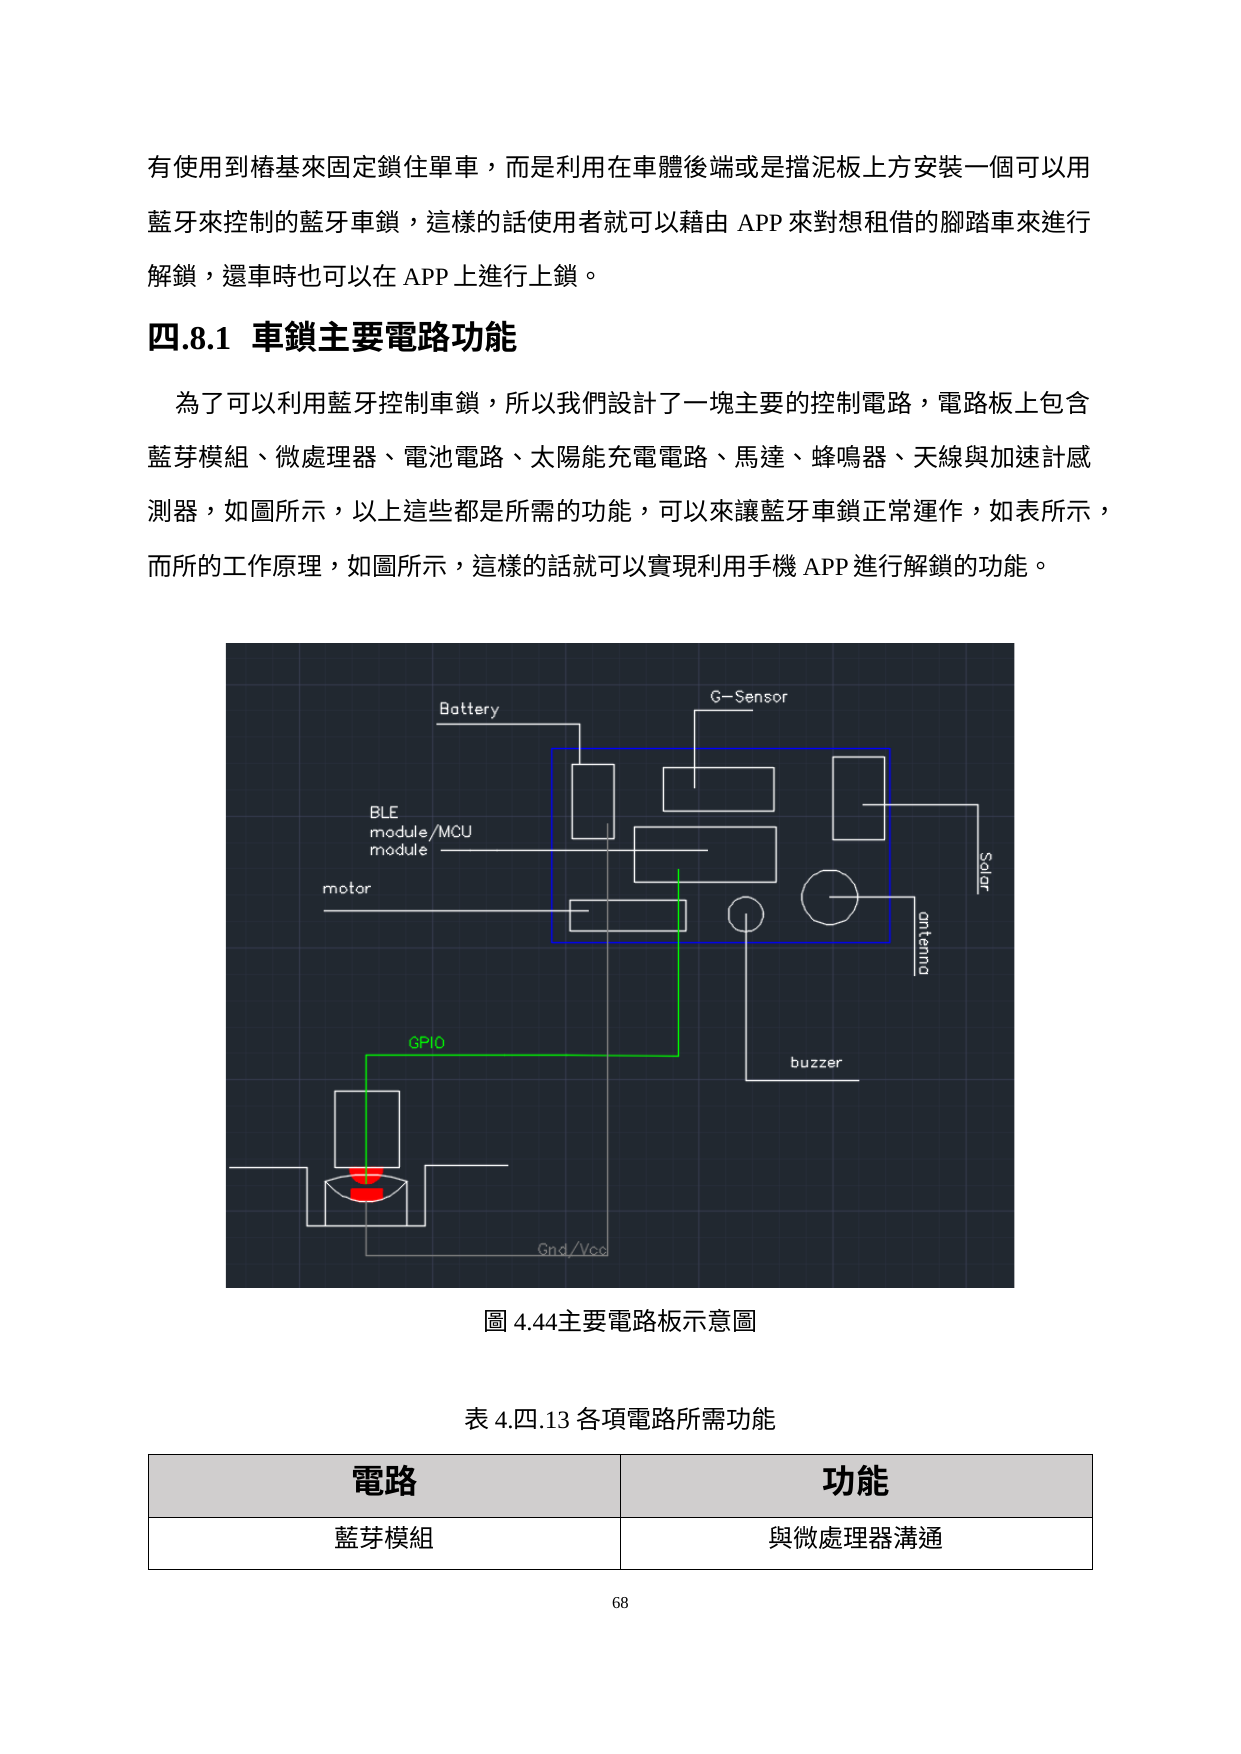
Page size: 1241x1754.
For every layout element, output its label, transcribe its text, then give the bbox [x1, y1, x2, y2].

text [148, 148, 1092, 293]
table_cell 藍芽模組 [149, 1518, 620, 1569]
table_header 功能 [621, 1455, 1092, 1517]
table_header 電路 [149, 1455, 620, 1517]
table_cell 與微處理器溝通 可由手機藍牙控制 [621, 1518, 1092, 1569]
subtitle 車鎖主要電路功能 [148, 311, 1067, 359]
text 為了可以利用藍牙控制車鎖，所以我們設計了一塊主要的控制電路，電路板上包含藍芽模組、微處理器、電池電路、太陽能充電電路、馬達、蜂鳴器、天線與加速計感測器，如圖所示，以上這些都是所需的功能，可以來讓藍牙車鎖正常運作，如表所示，而所的工作原理，如圖所示，這樣的話就可以實現利用手機APP進行解鎖的功能。 [148, 383, 1092, 582]
picture [225, 643, 1015, 1288]
